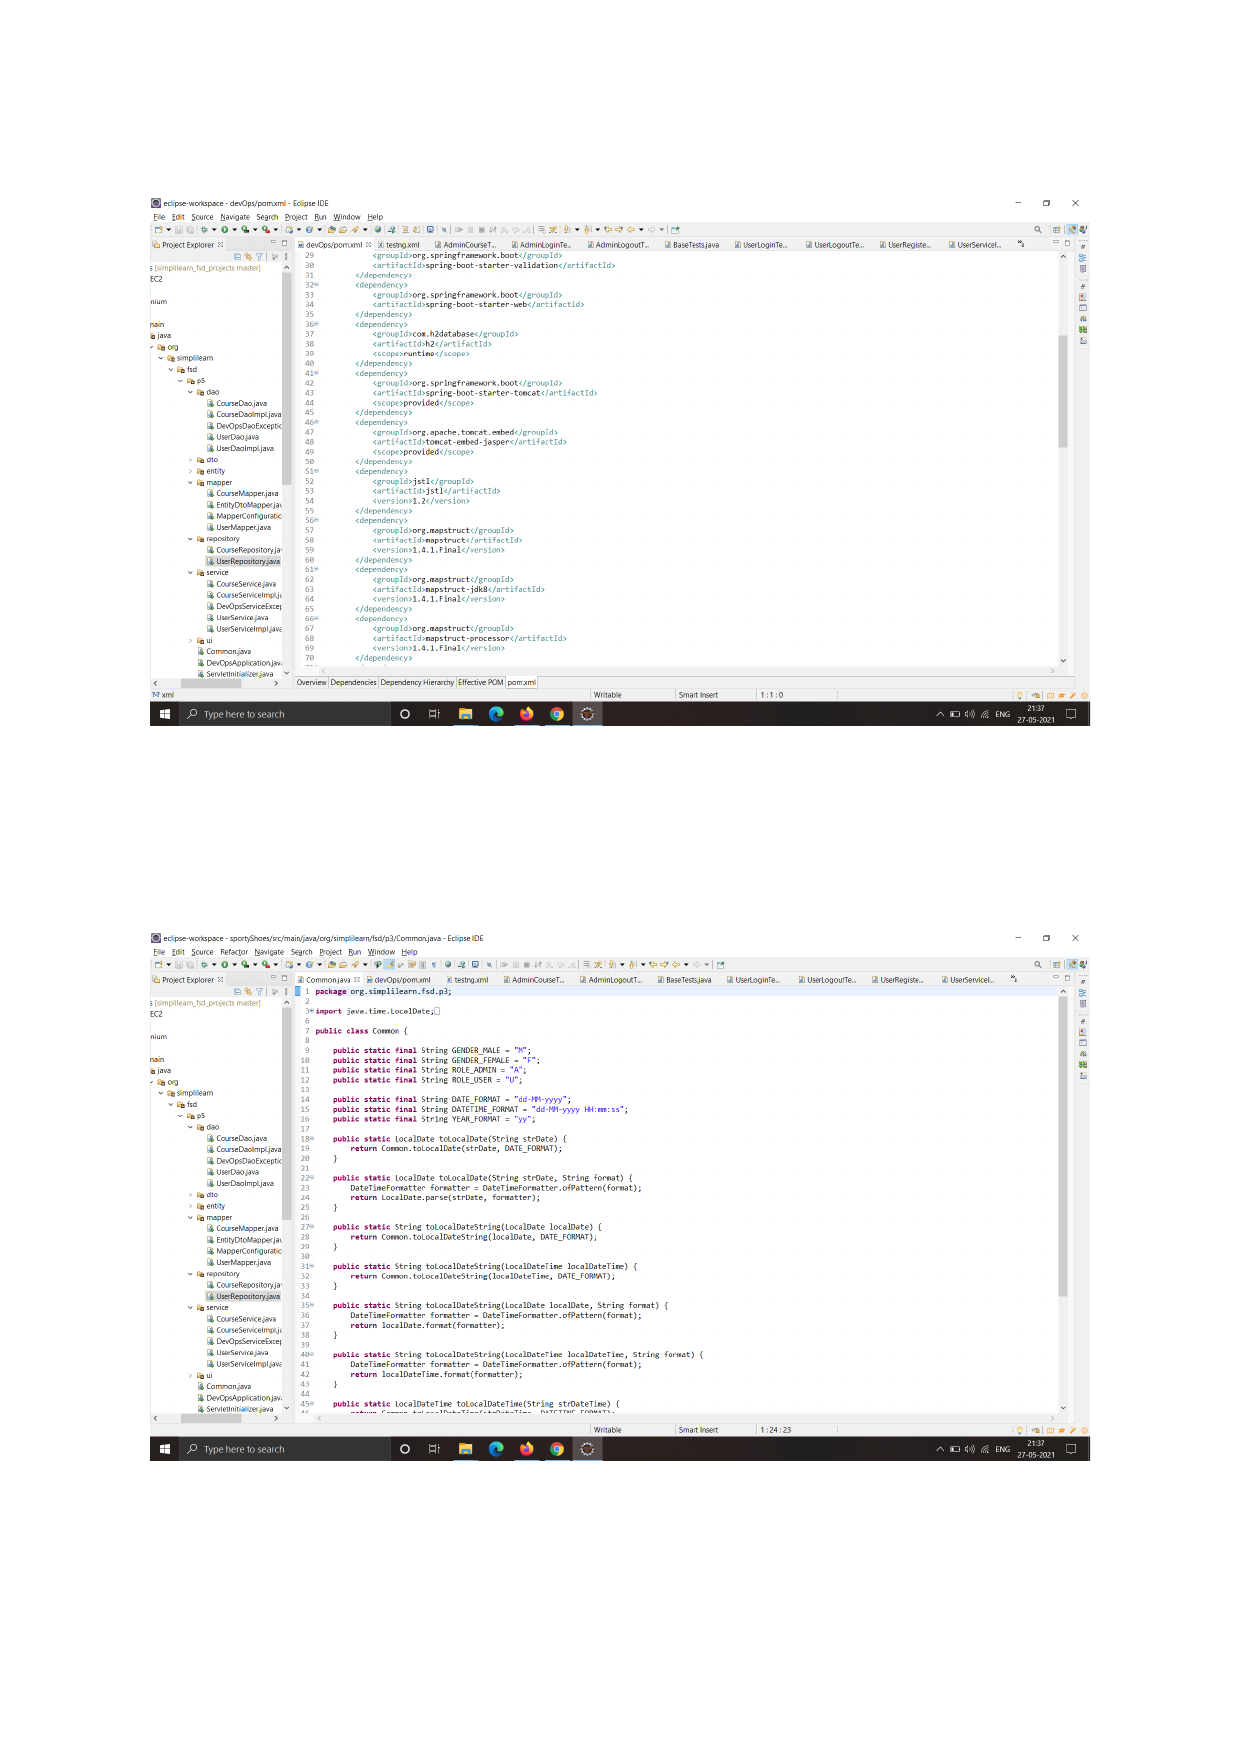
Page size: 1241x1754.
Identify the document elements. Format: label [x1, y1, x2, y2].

picture [150, 932, 1091, 1461]
picture [150, 196, 1091, 726]
